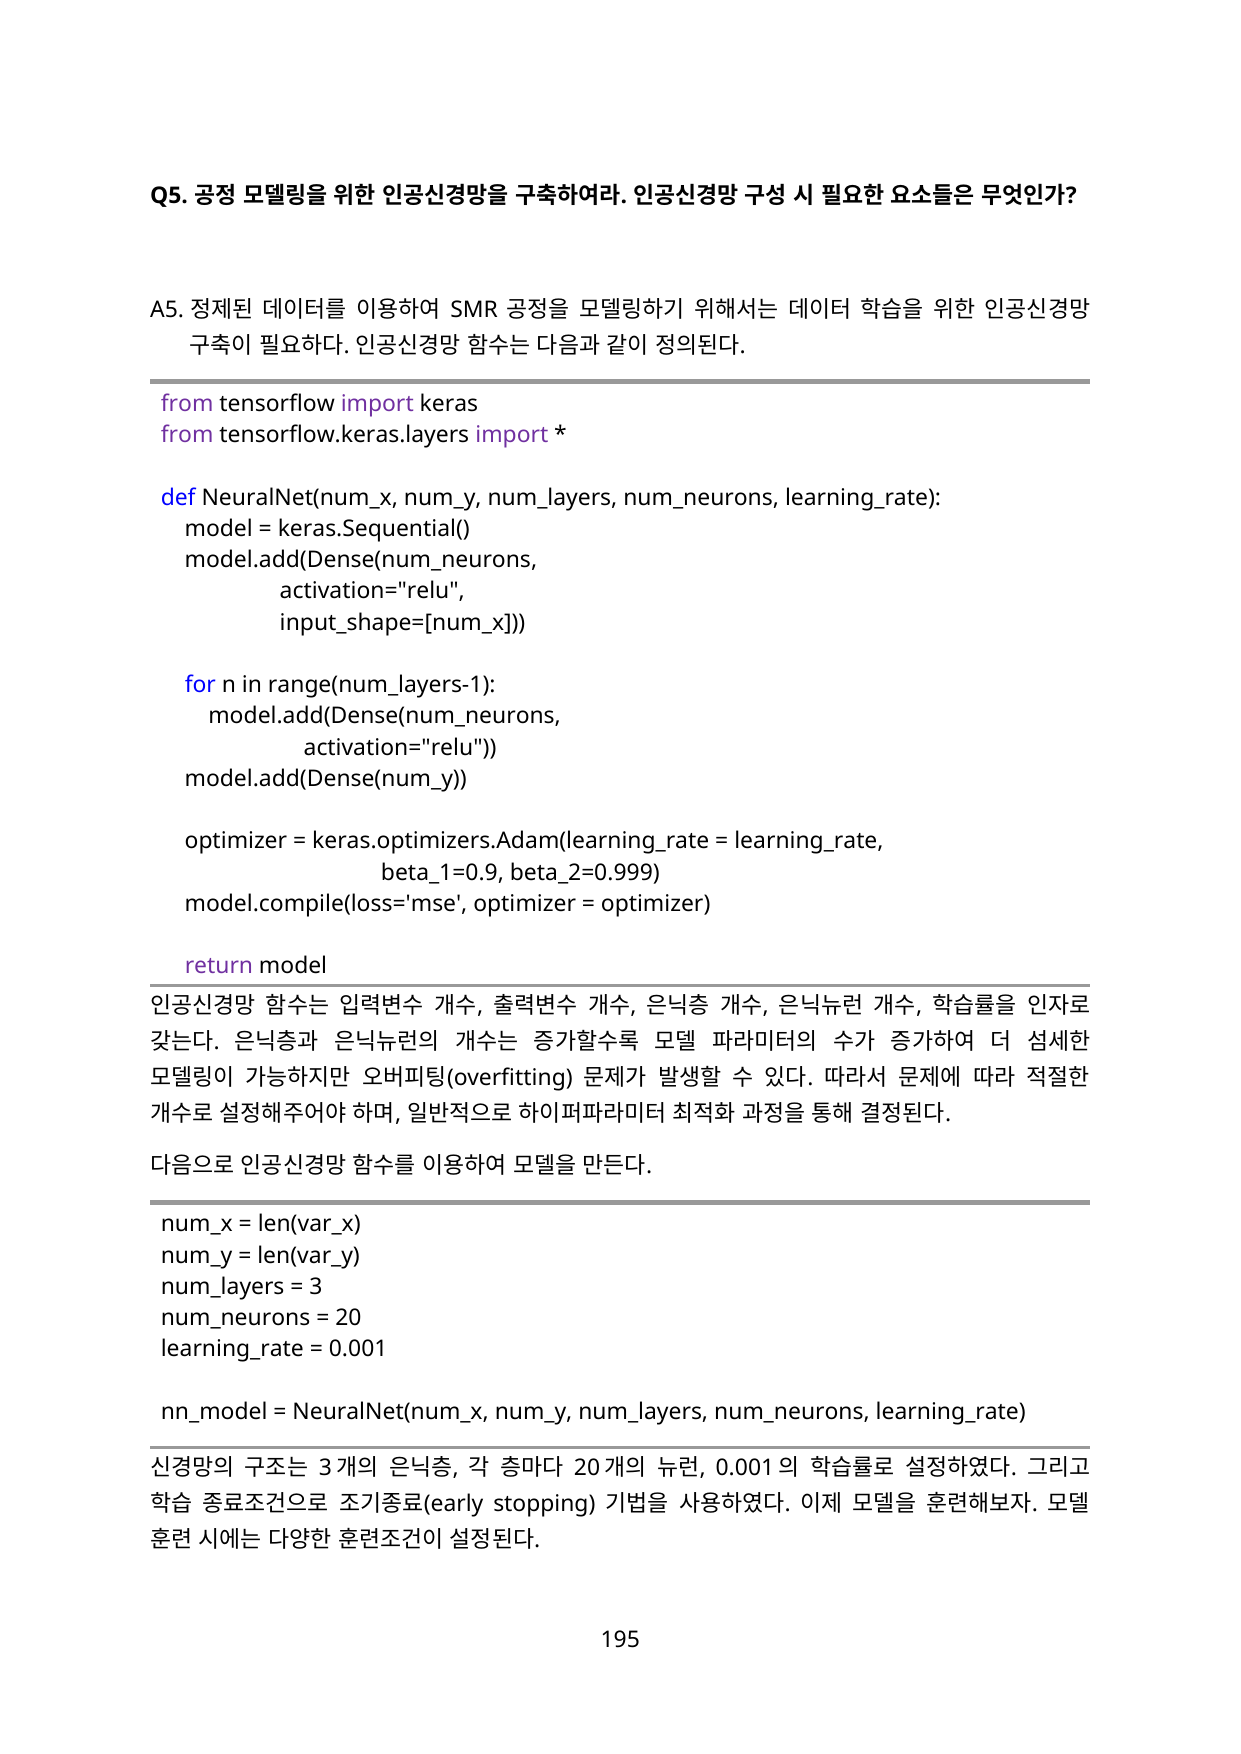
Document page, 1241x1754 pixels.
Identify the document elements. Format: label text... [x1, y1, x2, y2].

text 공정 모델링을 위한 인공신경망을 구축하여라. 인공신경망 구성 시 필요한 요소들은 무엇인가? [150, 177, 1090, 211]
text 인공신경망 함수는 입력변수 개수, 출력변수 개수, 은닉층 개수, 은닉뉴런 개수, 학습률을 인자로 갖는다. 은닉층과 은닉뉴런의 개수는 증가할수록 모델 파라미터의 수가 증가하여 더 섬세한 모델링이 가능하지만 오버피팅(overfitting) 문제가 발생할 수 있다. 따라서 문제에 따라 적절한 개수로 설정해주어야 하며, 일반적으로 하이퍼파라미터 최적화 과정을 통해 결정된다. [150, 987, 1090, 1128]
table_header from tensorflow import keras from tensorflow.keras.layers import * def NeuralNet(num_x, num_y, num_layers, num_neurons, learning_rate): model = keras.Sequential() model.add(Dense(num_neurons, activation="relu", input_shape=[num_x])) for n in range(num_layers-1): model.add(Dense(num_neurons, activation="relu")) model.add(Dense(num_y)) optimizer = keras.optimizers.Adam(learning_rate = learning_rate, beta_1=0.9, beta_2=0.999) model.compile(loss='mse', optimizer = optimizer) return model [150, 384, 1090, 983]
table_header num_x = len(var_x) num_y = len(var_y) num_layers = 3 num_neurons = 20 learning_rate = 0.001 nn_model = NeuralNet(num_x, num_y, num_layers, num_neurons, learning_rate) [150, 1205, 1090, 1446]
text 신경망의 구조는 3개의 은닉층, 각 층마다 20개의 뉴런, 0.001의 학습률로 설정하였다. 그리고 학습 종료조건으로 조기종료(early stopping) 기법을 사용하였다. 이제 모델을 훈련해보자. 모델 훈련 시에는 다양한 훈련조건이 설정된다. [150, 1449, 1090, 1554]
text 다음으로 인공신경망 함수를 이용하여 모델을 만든다. [150, 1147, 1090, 1180]
list 정제된 데이터를 이용하여 SMR 공정을 모델링하기 위해서는 데이터 학습을 위한 인공신경망 구축이 필요하다. 인공신경망 함수는 다음과 같이 정의된다. [150, 291, 1090, 360]
